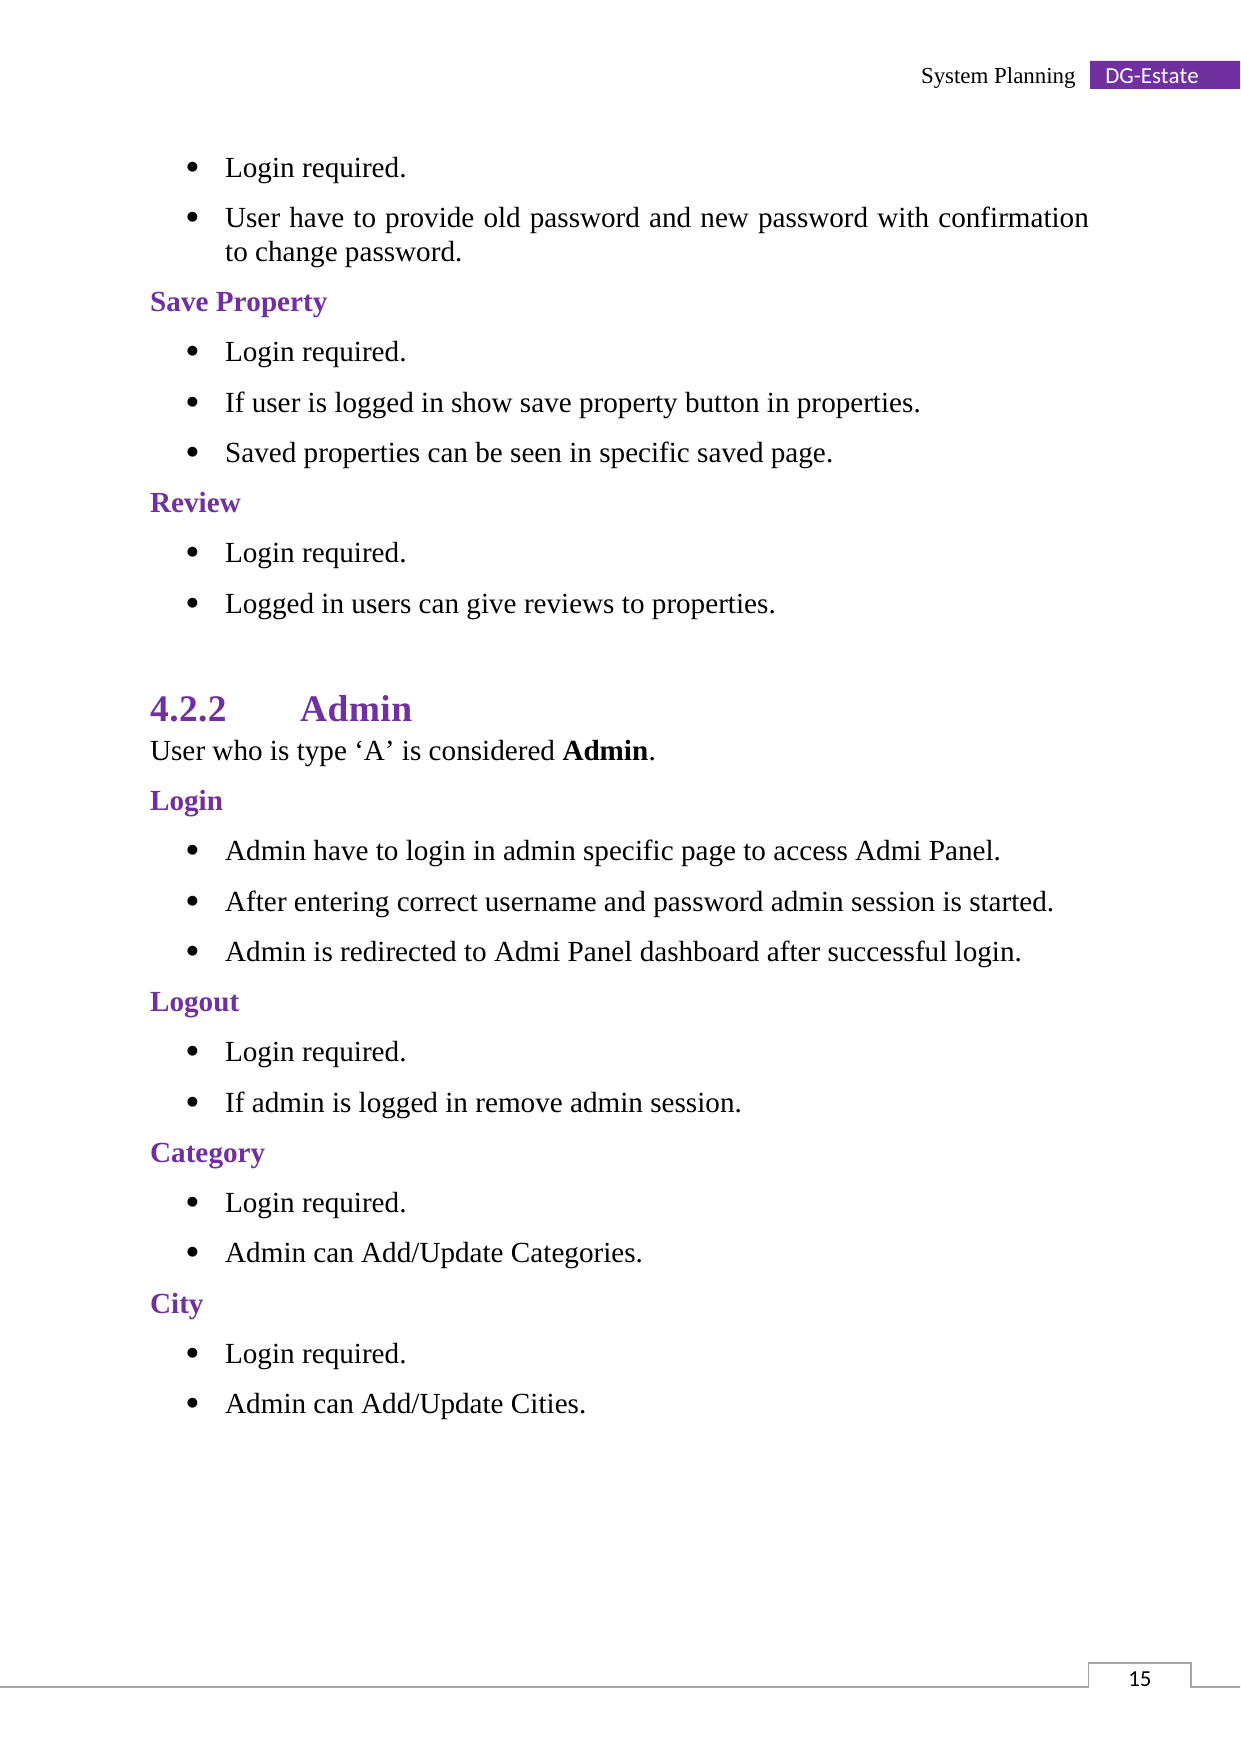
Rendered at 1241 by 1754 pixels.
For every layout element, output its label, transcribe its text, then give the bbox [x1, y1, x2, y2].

title Category [150, 1135, 1090, 1169]
list Admin have to login in admin specific page to access Admi Panel. [187, 833, 1090, 867]
list Login required. [187, 334, 1090, 368]
list After entering correct username and password admin session is started. [187, 884, 1090, 917]
list Login required. [187, 1336, 1090, 1370]
subtitle Admin [150, 686, 1090, 729]
list If admin is logged in remove admin session. [187, 1085, 1090, 1118]
title Save Property [150, 284, 1090, 318]
list User have to provide old password and new password with confirmation to change password. [187, 200, 1090, 267]
list Login required. [187, 150, 1090, 184]
list Login required. [187, 536, 1090, 569]
title City [150, 1286, 1090, 1319]
list Admin is redirected to Admi Panel dashboard after successful login. [187, 934, 1090, 968]
list Login required. [187, 1034, 1090, 1068]
list Admin can Add/Update Cities. [187, 1386, 1090, 1420]
text User who is type ‘A’ is considered Admin. [150, 733, 1090, 766]
list Logged in users can give reviews to properties. [187, 586, 1090, 619]
title Review [150, 485, 1090, 519]
list Admin can Add/Update Categories. [187, 1236, 1090, 1269]
list Saved properties can be seen in specific saved page. [187, 435, 1090, 469]
list Login required. [187, 1185, 1090, 1219]
title Login [150, 783, 1090, 817]
title Logout [150, 984, 1090, 1018]
list If user is logged in show save property button in properties. [187, 385, 1090, 418]
